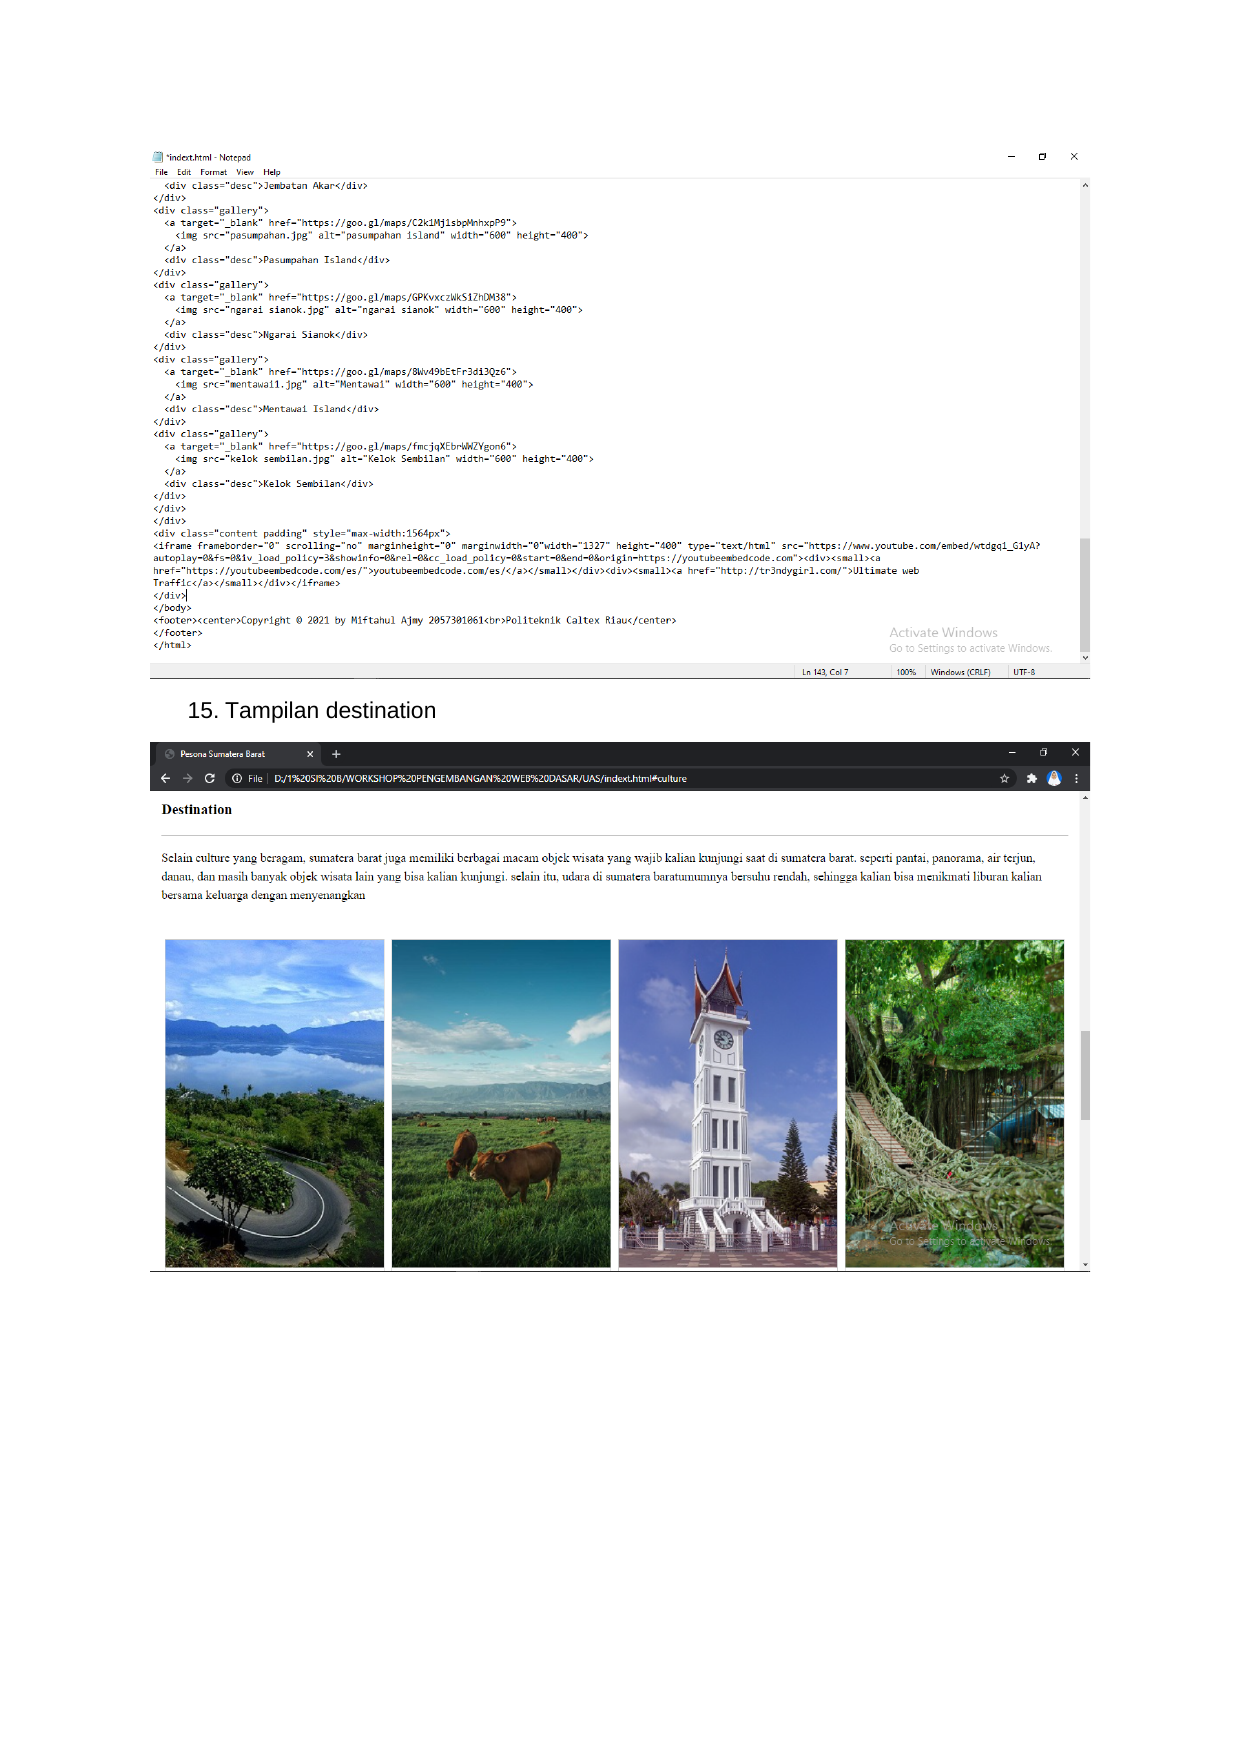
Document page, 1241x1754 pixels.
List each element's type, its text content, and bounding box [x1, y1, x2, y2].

picture [150, 742, 1091, 1272]
list Tampilan destination [187, 697, 1090, 724]
picture [150, 150, 1091, 679]
